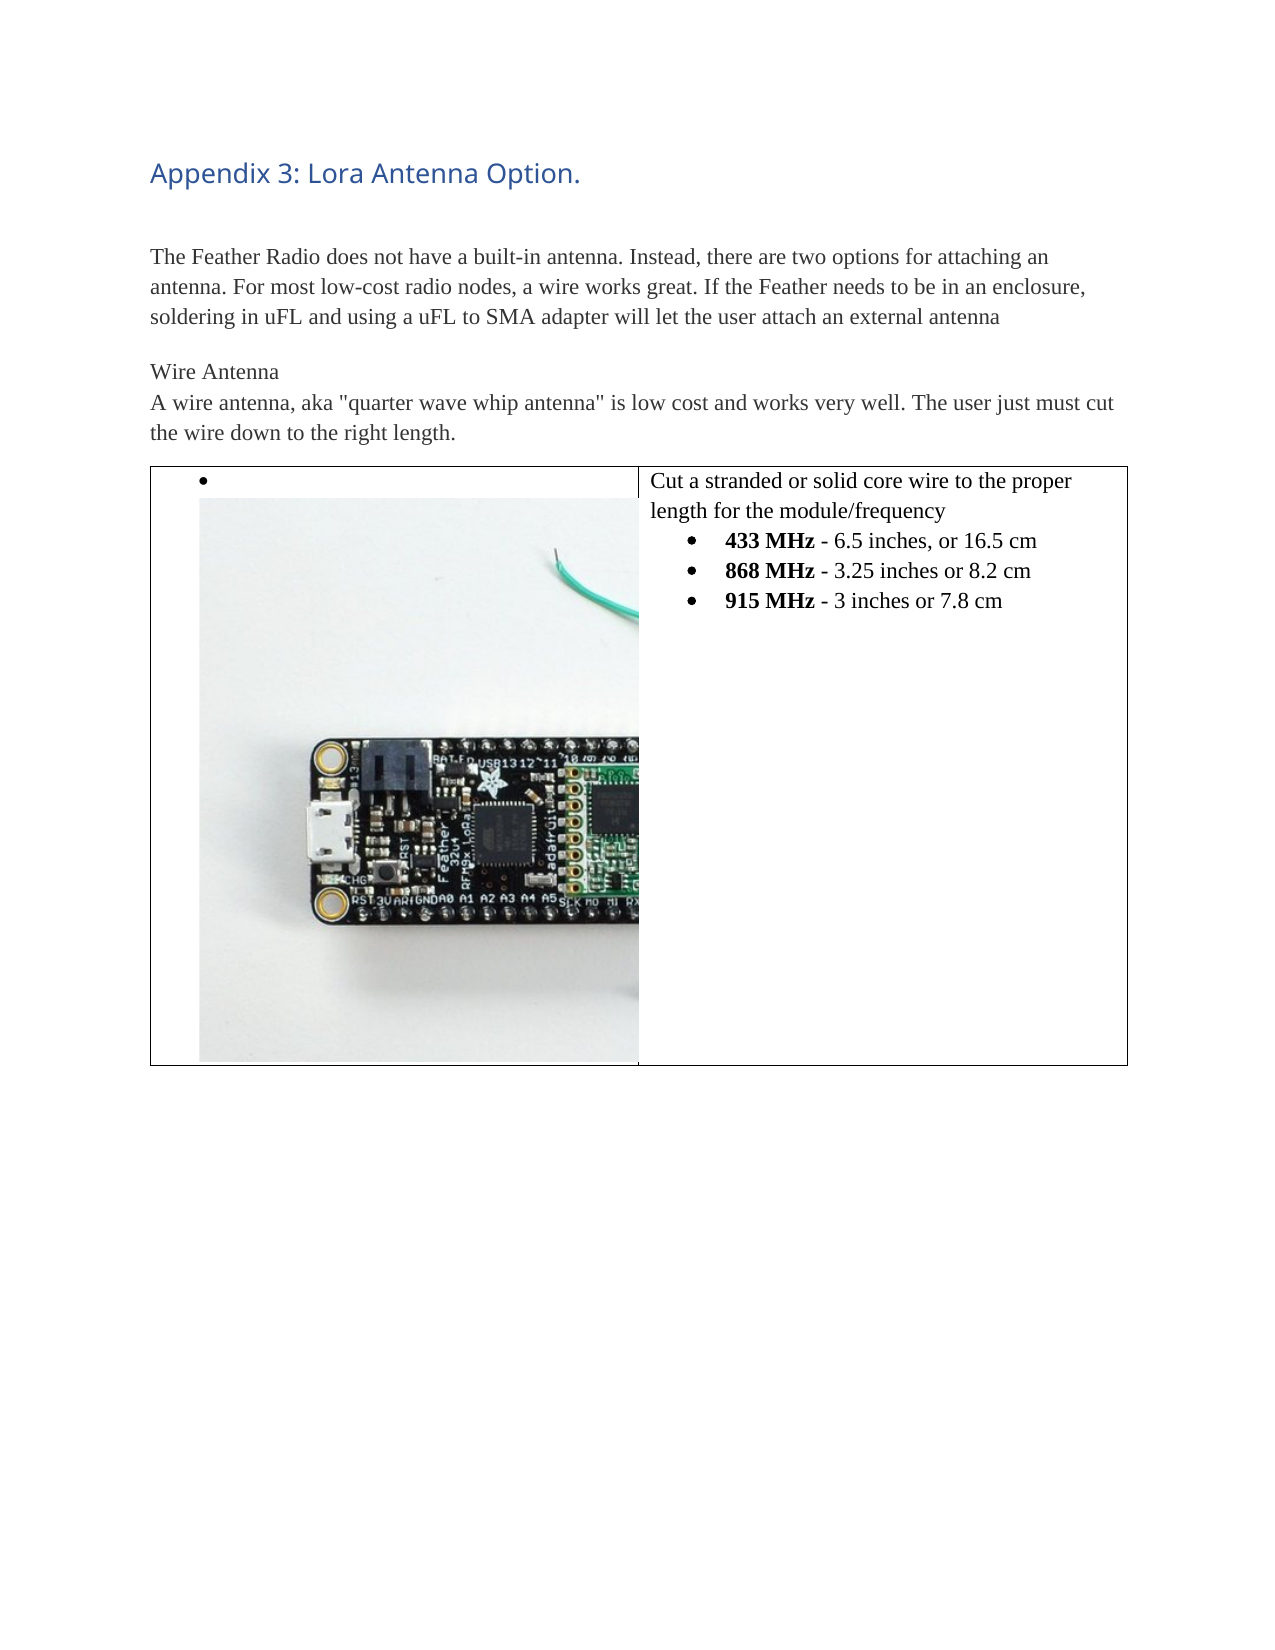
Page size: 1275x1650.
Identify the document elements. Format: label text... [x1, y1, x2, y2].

table_header Cut a stranded or solid core wire to the proper length for the module/frequency 433 MHz - 6.5 inches, or 16.5 cm 868 MHz - 3.25 inches or 8.2 cm 915 MHz - 3 inches or 7.8 cm [639, 467, 1127, 1065]
picture [199, 498, 639, 1062]
subtitle Appendix 3: Lora Antenna Option. [150, 154, 1125, 191]
subtitle Wire Antenna [150, 358, 1125, 385]
text The Feather Radio does not have a built-in antenna. Instead, there are two options for attaching an antenna. For most low-cost radio nodes, a wire works great. If the Feather needs to be in an enclosure, soldering in uFL and using a uFL to SMA adapter will let the user attach an external antenna [150, 243, 1125, 329]
table_header [151, 467, 638, 1065]
text A wire antenna, aka "quarter wave whip antenna" is low cost and works very well. The user just must cut the wire down to the right length. [150, 389, 1125, 445]
